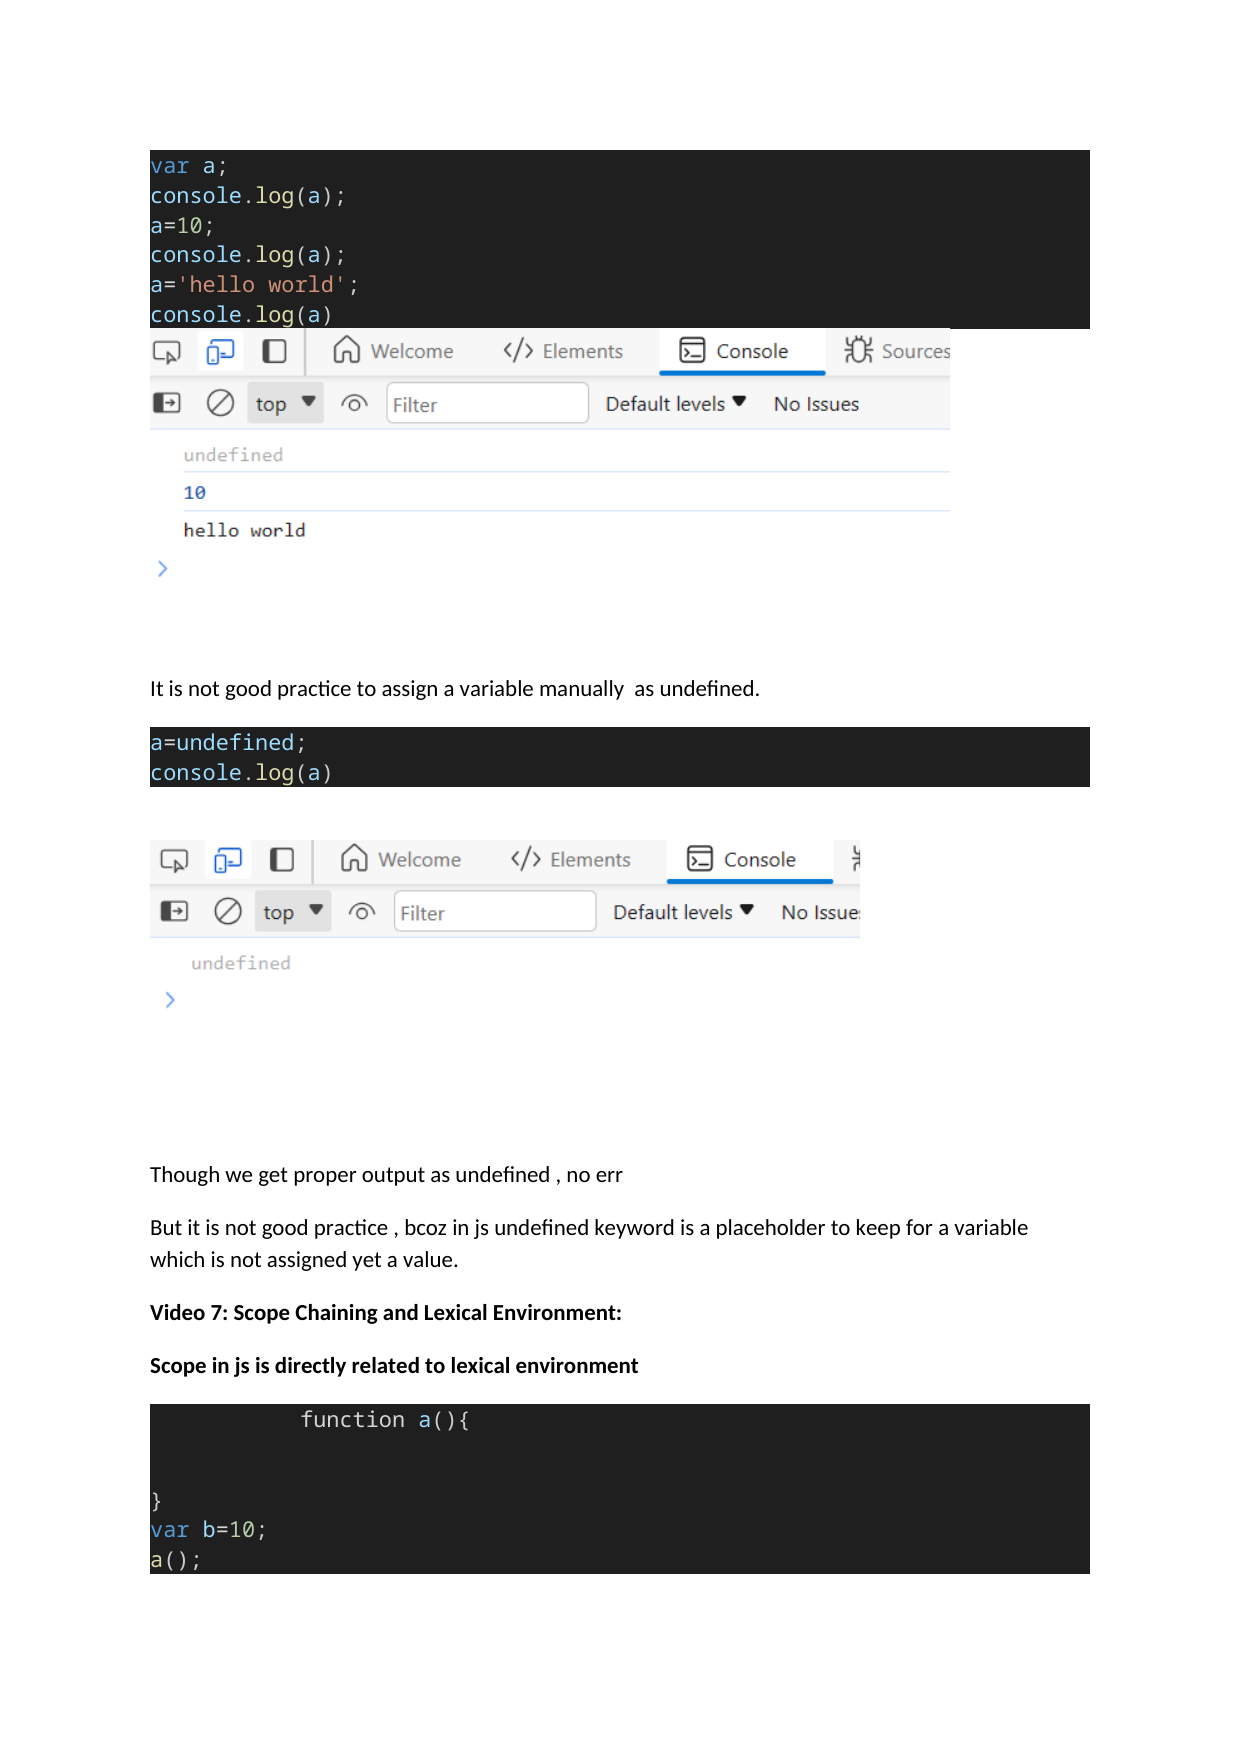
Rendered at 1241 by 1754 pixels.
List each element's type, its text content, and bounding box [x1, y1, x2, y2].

picture [150, 840, 861, 1135]
text But it is not good practice , bcoz in js undefined keyword is a placeholder to keep for a variable which is not assigned yet a value. [150, 1213, 1090, 1273]
text var b=10; [150, 1514, 1090, 1544]
picture [150, 328, 951, 597]
text var a; [150, 150, 1090, 180]
text console.log(a) [150, 299, 1090, 329]
text a='hello world'; [150, 269, 1090, 299]
text console.log(a) [150, 757, 1090, 787]
text It is not good practice to assign a variable manually as undefined. [150, 674, 1090, 702]
text a(); [150, 1544, 1090, 1574]
text } [150, 1484, 1090, 1514]
text Though we get proper output as undefined , no err [150, 1160, 1090, 1188]
text console.log(a); [150, 239, 1090, 269]
text Scope in js is directly related to lexical environment [150, 1351, 1090, 1379]
text Video 7: Scope Chaining and Lexical Environment: [150, 1298, 1090, 1326]
text function a(){ [150, 1404, 1090, 1434]
text console.log(a); [150, 180, 1090, 209]
text a=10; [150, 209, 1090, 239]
text a=undefined; [150, 727, 1090, 757]
